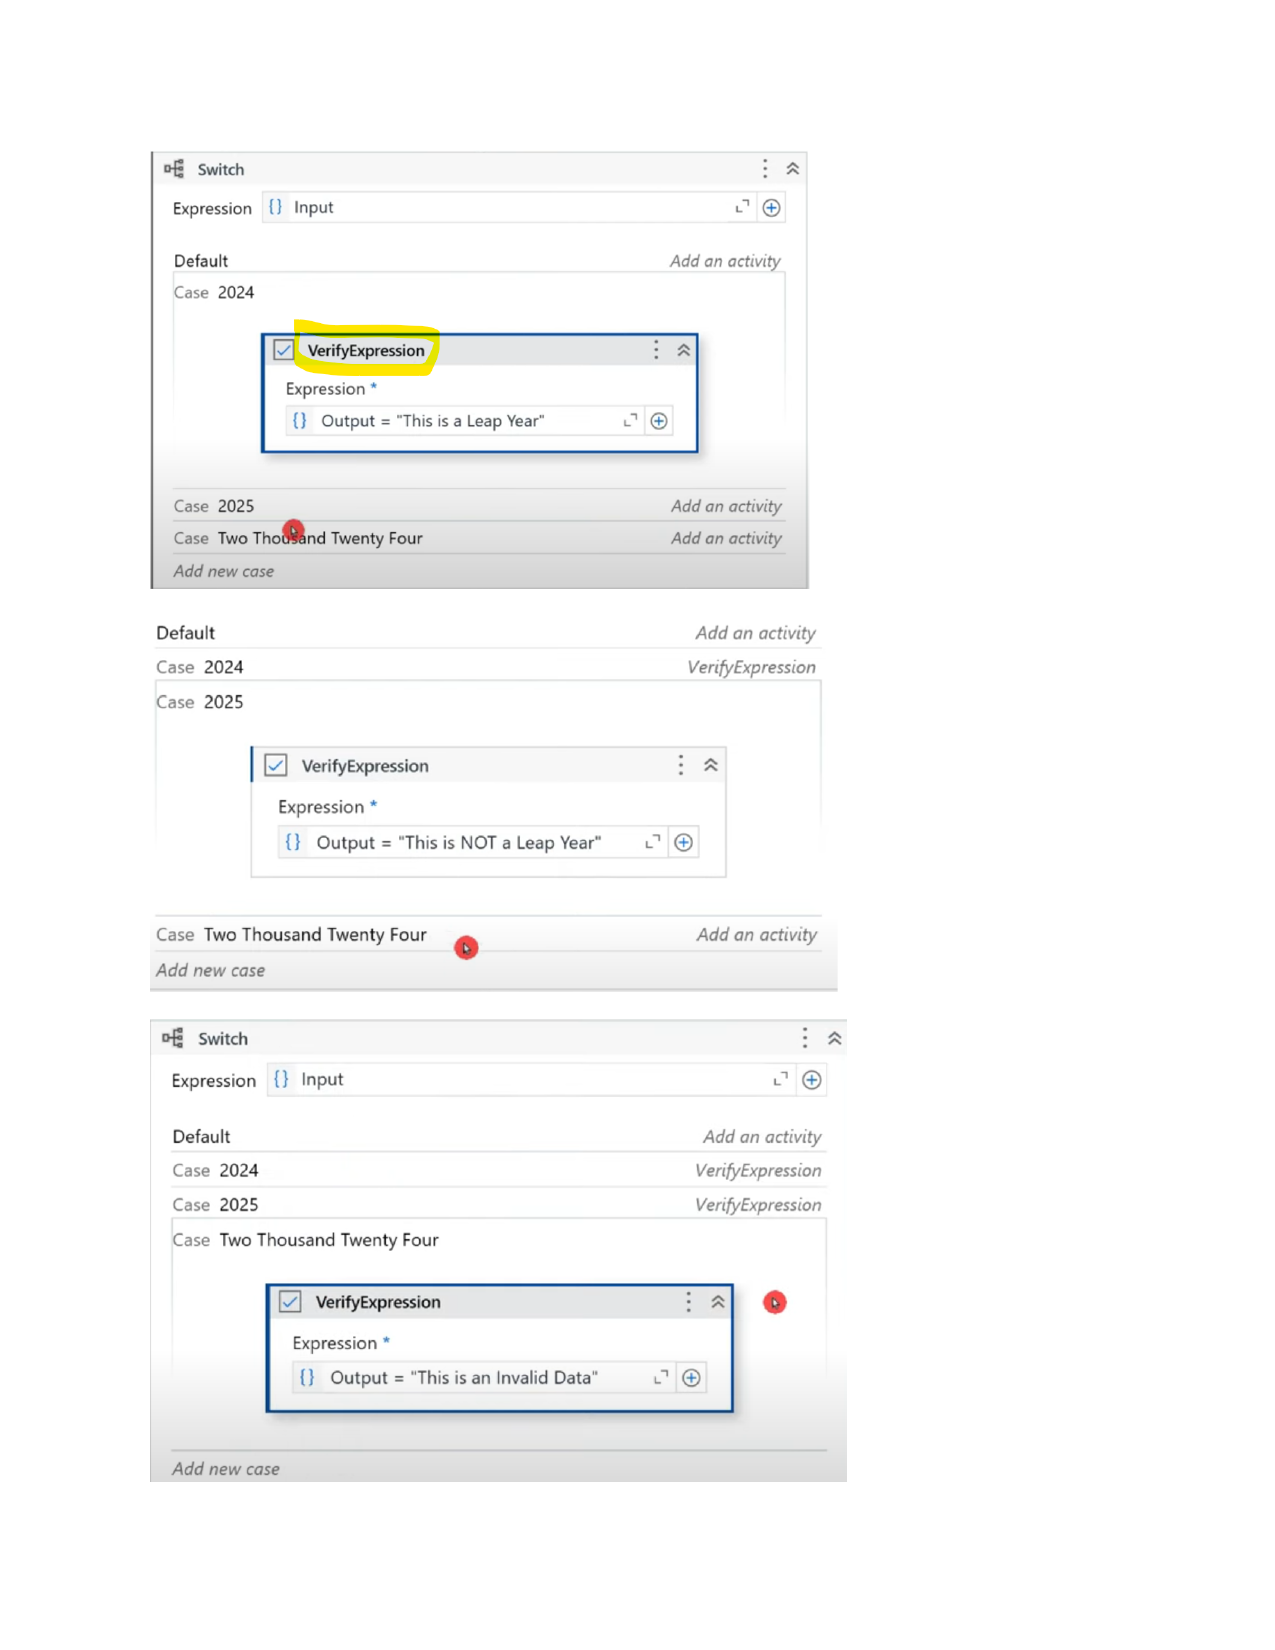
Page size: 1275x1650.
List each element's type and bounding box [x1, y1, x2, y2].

picture [150, 150, 810, 589]
picture [150, 616, 838, 992]
picture [150, 1019, 847, 1482]
